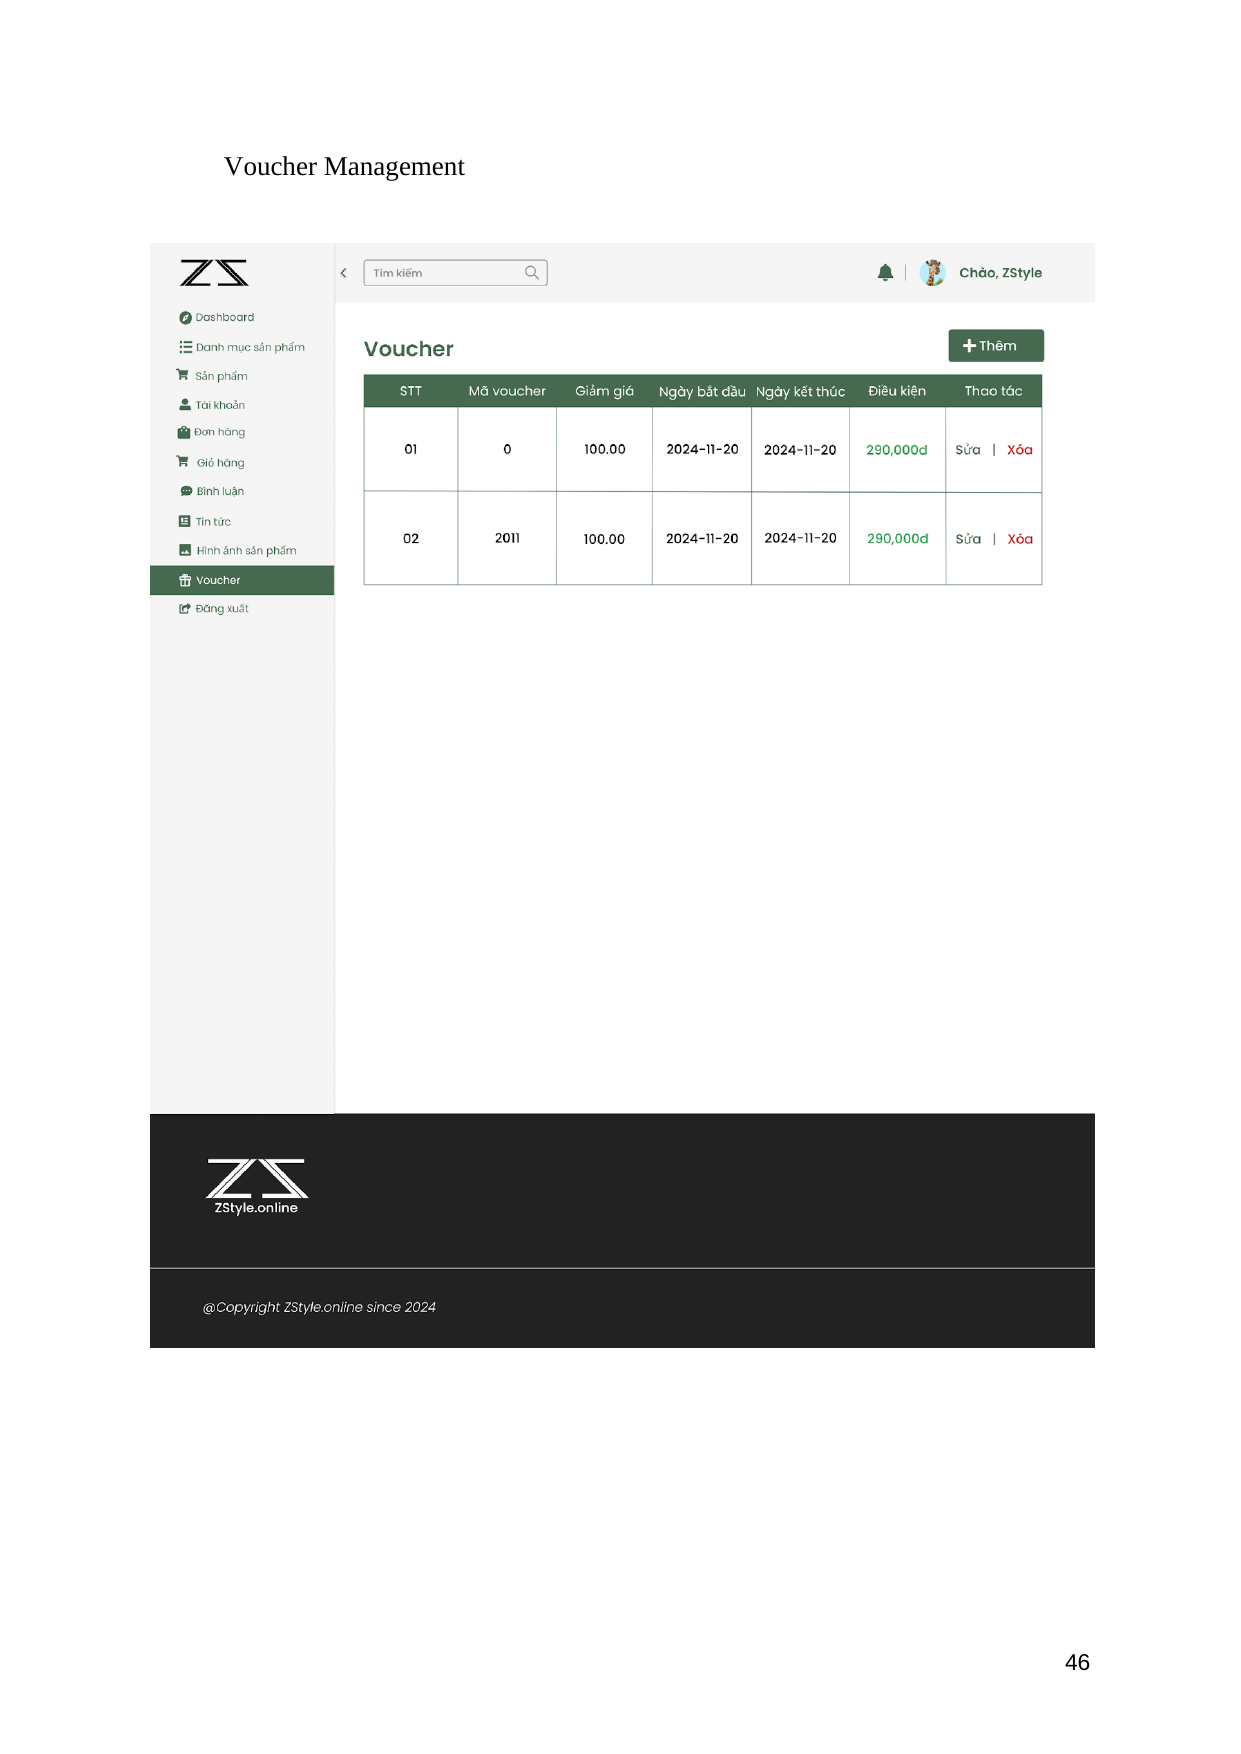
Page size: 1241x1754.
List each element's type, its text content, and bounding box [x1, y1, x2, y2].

picture [150, 243, 1095, 1348]
text Voucher Management [150, 150, 1090, 181]
